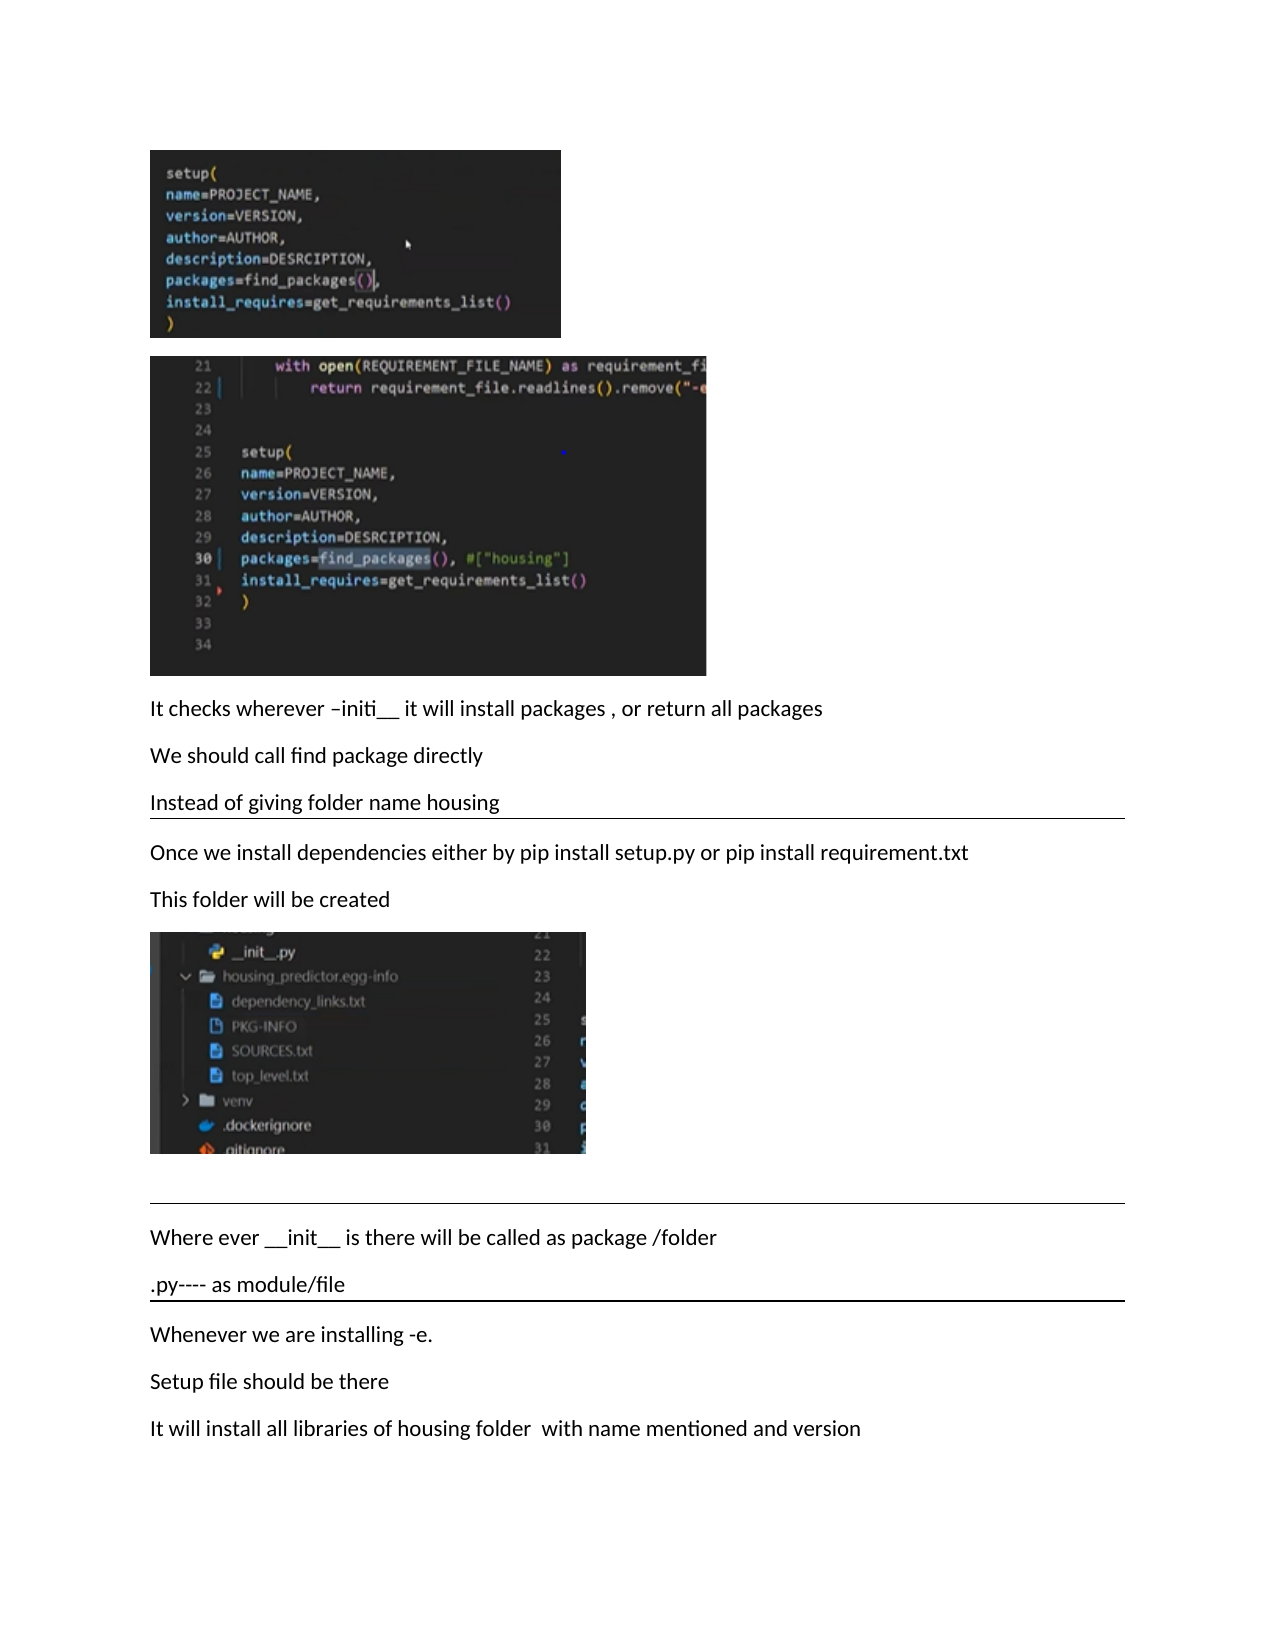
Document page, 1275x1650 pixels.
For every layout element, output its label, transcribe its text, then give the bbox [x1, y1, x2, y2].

text It will install all libraries of housing folder with name mentioned and version [150, 1414, 1125, 1442]
text We should call find package directly [150, 741, 1125, 769]
text It checks wherever –initi__ it will install packages , or return all packages [150, 694, 1125, 722]
text Setup file should be there [150, 1367, 1125, 1396]
text This folder will be created [150, 885, 1125, 913]
text Whenever we are installing -e. [150, 1321, 1125, 1349]
text Where ever __init__ is there will be called as package /folder [150, 1223, 1125, 1251]
picture [150, 356, 707, 676]
picture [150, 932, 586, 1154]
picture [150, 150, 561, 338]
text Once we install dependencies either by pip install setup.py or pip install requirement.txt [150, 838, 1125, 866]
text .py---- as module/file [150, 1270, 1125, 1300]
text Instead of giving folder name housing [150, 788, 1125, 818]
